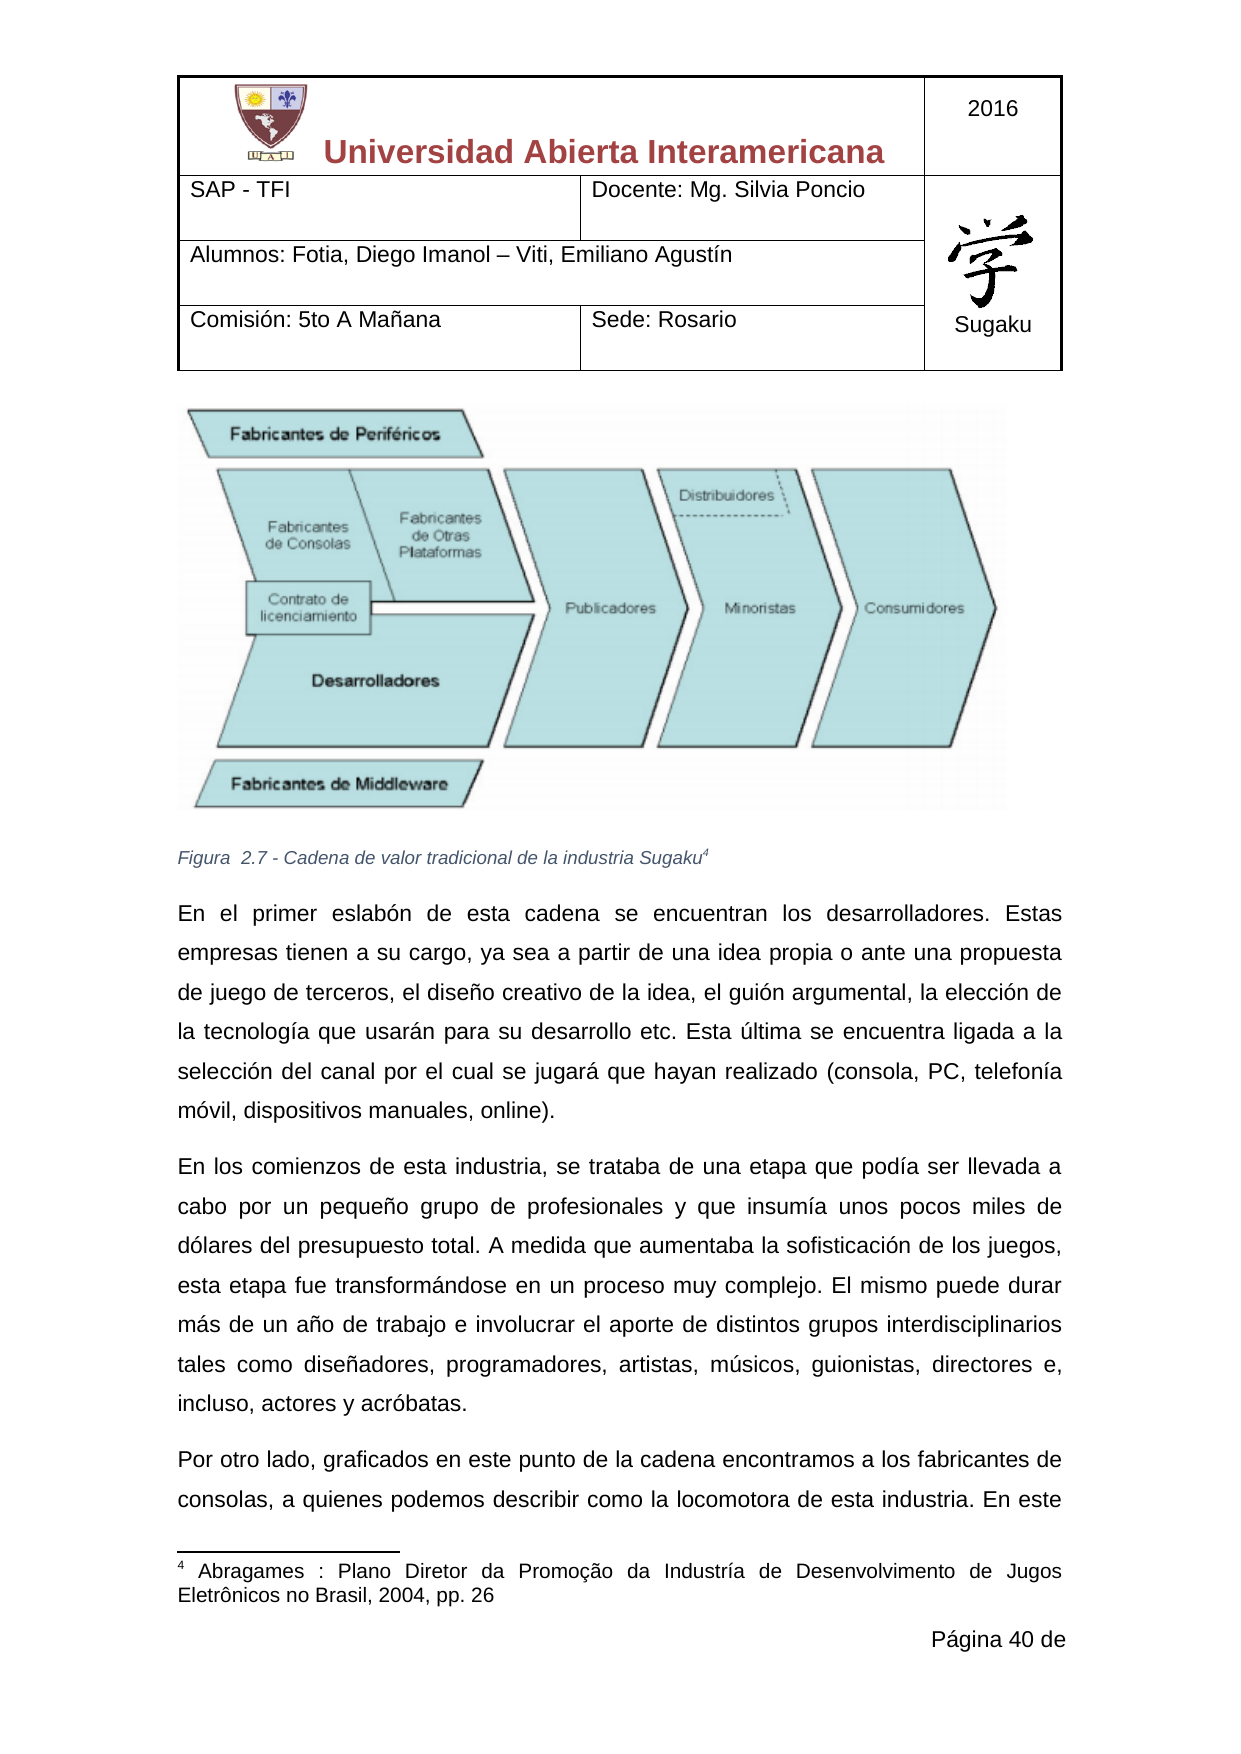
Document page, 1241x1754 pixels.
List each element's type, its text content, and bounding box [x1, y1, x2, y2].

text Figura 2.7 - Cadena de valor tradicional de la industria Sugaku [177, 847, 1063, 868]
picture [177, 404, 1007, 817]
picture [218, 78, 324, 164]
picture [942, 208, 1044, 311]
text En el primer eslabón de esta cadena se encuentran los desarrolladores. Estas empresas tienen a su cargo, ya sea a partir de una idea propia o ante una propuesta de juego de terceros, el diseño creativo de la idea, el guión argumental, la elección de la tecnología que usarán para su desarrollo etc. Esta última se encuentra ligada a la selección del canal por el cual se jugará que hayan realizado (consola, PC, telefonía móvil, dispositivos manuales, online). [177, 900, 1063, 1123]
text En los comienzos de esta industria, se trataba de una etapa que podía ser llevada a cabo por un pequeño grupo de profesionales y que insumía unos pocos miles de dólares del presupuesto total. A medida que aumentaba la sofisticación de los juegos, esta etapa fue transformándose en un proceso muy complejo. El mismo puede durar más de un año de trabajo e involucrar el aporte de distintos grupos interdisciplinarios tales como diseñadores, programadores, artistas, músicos, guionistas, directores e, incluso, actores y acróbatas. [177, 1153, 1063, 1417]
